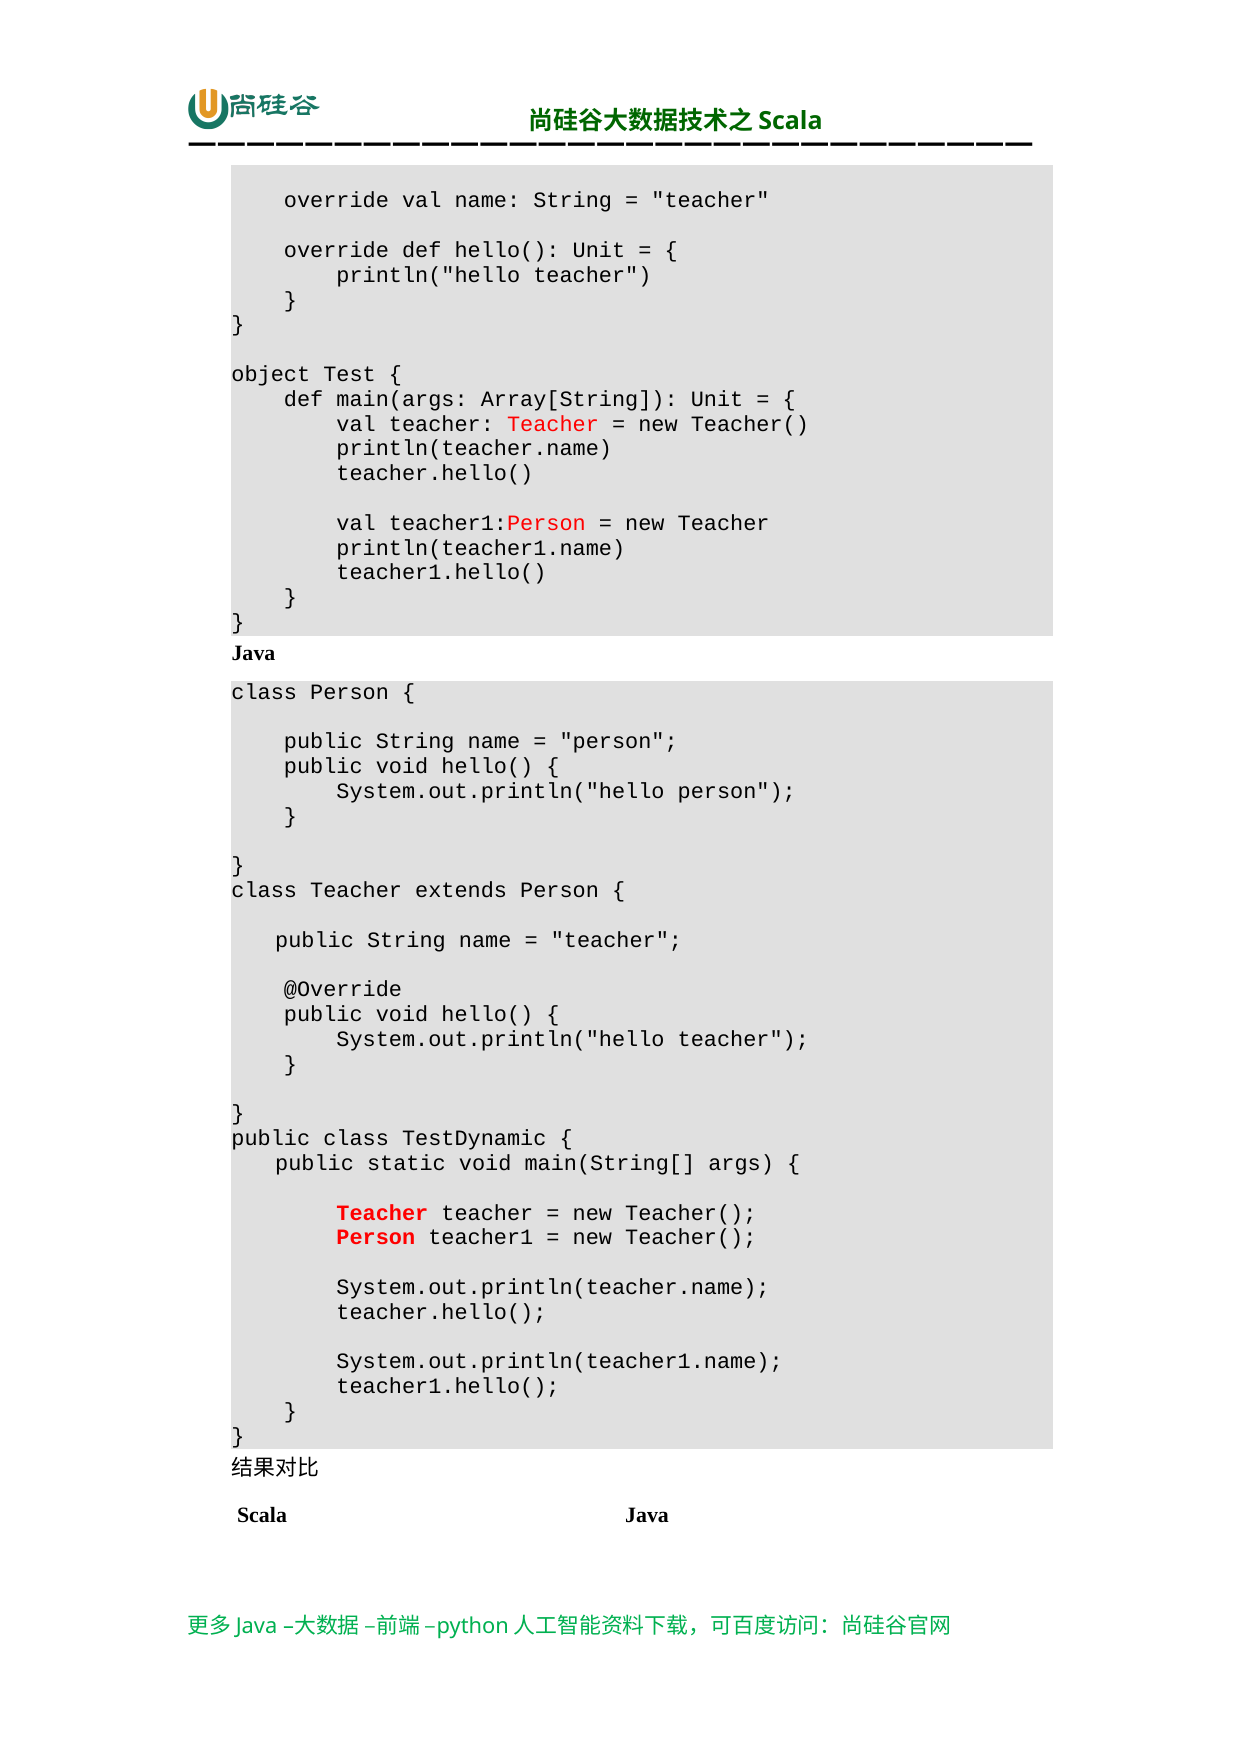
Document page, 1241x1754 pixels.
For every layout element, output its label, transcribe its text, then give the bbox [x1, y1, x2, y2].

text println("hello teacher") [231, 264, 1053, 289]
text public String name = "person"; [231, 731, 1053, 755]
text System.out.println("hello teacher"); [231, 1028, 1053, 1053]
text Scala Java [187, 1498, 1053, 1530]
picture [187, 88, 321, 130]
text public static void main(String[] args) { [231, 1152, 1053, 1177]
text public class TestDynamic { [231, 1127, 1053, 1152]
text 结果对比 [187, 1449, 1053, 1482]
text } [231, 314, 1053, 338]
text Teacher teacher = new Teacher(); [231, 1202, 1053, 1226]
text Person teacher1 = new Teacher(); [231, 1226, 1053, 1251]
text val teacher1:Person = new Teacher [231, 512, 1053, 537]
text public void hello() { [231, 755, 1053, 780]
text public void hello() { [231, 1003, 1053, 1028]
text teacher1.hello() [231, 562, 1053, 586]
text } [231, 854, 1053, 879]
text } [231, 611, 1053, 636]
text println(teacher1.name) [231, 537, 1053, 562]
text } [231, 805, 1053, 830]
text System.out.println("hello person"); [231, 780, 1053, 805]
text } [231, 1425, 1053, 1449]
text teacher1.hello(); [231, 1375, 1053, 1400]
text } [231, 1053, 1053, 1078]
text def main(args: Array[String]): Unit = { [231, 388, 1053, 413]
text System.out.println(teacher1.name); [231, 1350, 1053, 1375]
text object Test { [231, 363, 1053, 388]
text public String name = "teacher"; [231, 929, 1053, 954]
text teacher.hello(); [231, 1301, 1053, 1326]
text teacher.hello() [231, 462, 1053, 487]
text class Teacher extends Person { [231, 879, 1053, 904]
text } [231, 289, 1053, 314]
text println(teacher.name) [231, 438, 1053, 462]
text override val name: String = "teacher" [231, 190, 1053, 214]
text } [231, 1102, 1053, 1127]
text class Person { [231, 681, 1053, 706]
text Java [187, 636, 1053, 668]
text } [231, 586, 1053, 611]
text override def hello(): Unit = { [231, 239, 1053, 264]
text val teacher: Teacher = new Teacher() [231, 413, 1053, 438]
text @Override [231, 978, 1053, 1003]
text System.out.println(teacher.name); [231, 1276, 1053, 1301]
text } [231, 1400, 1053, 1425]
